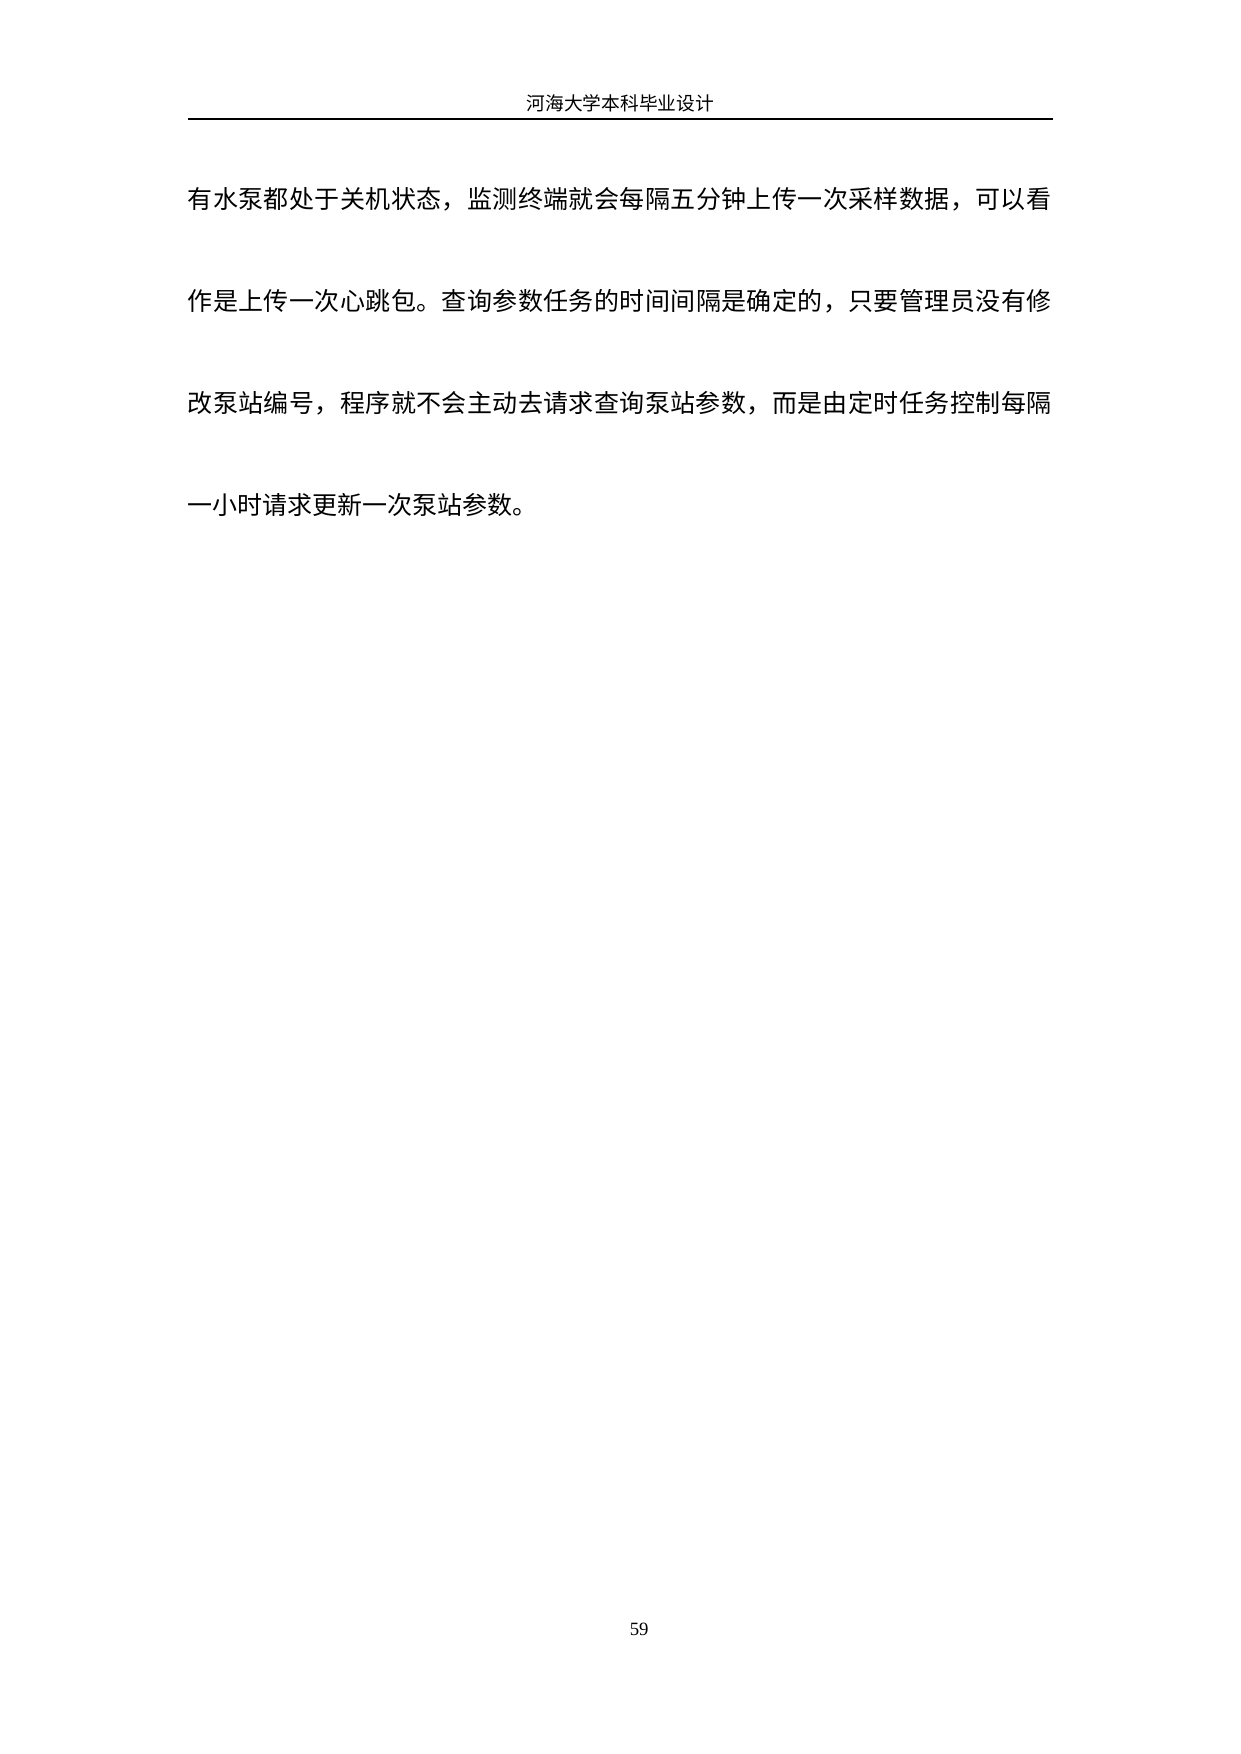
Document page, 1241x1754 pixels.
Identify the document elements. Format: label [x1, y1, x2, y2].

text [187, 164, 1053, 537]
